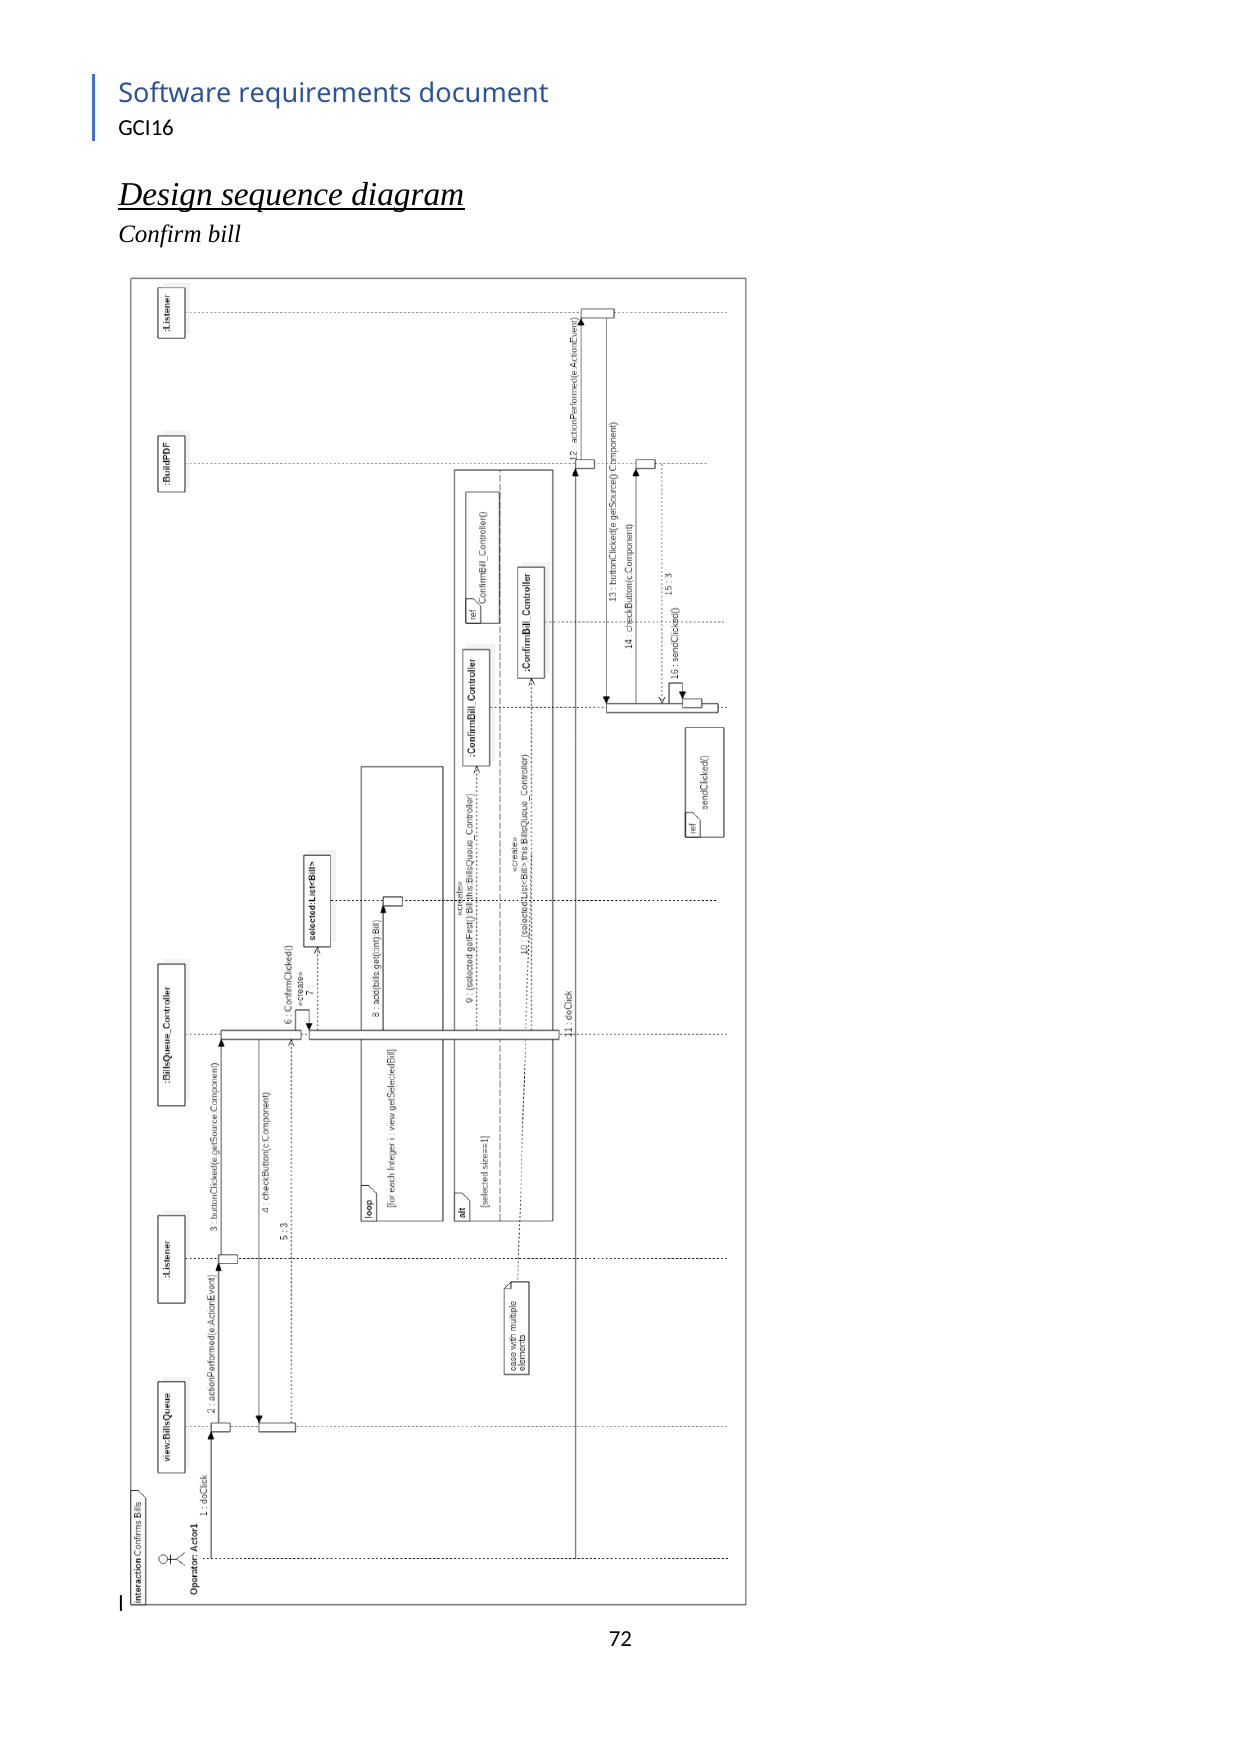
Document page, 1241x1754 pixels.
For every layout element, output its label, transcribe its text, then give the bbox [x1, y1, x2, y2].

subtitle Design sequence diagram [118, 175, 1122, 213]
picture [124, 252, 772, 1611]
subtitle Confirm bill [118, 219, 1122, 248]
